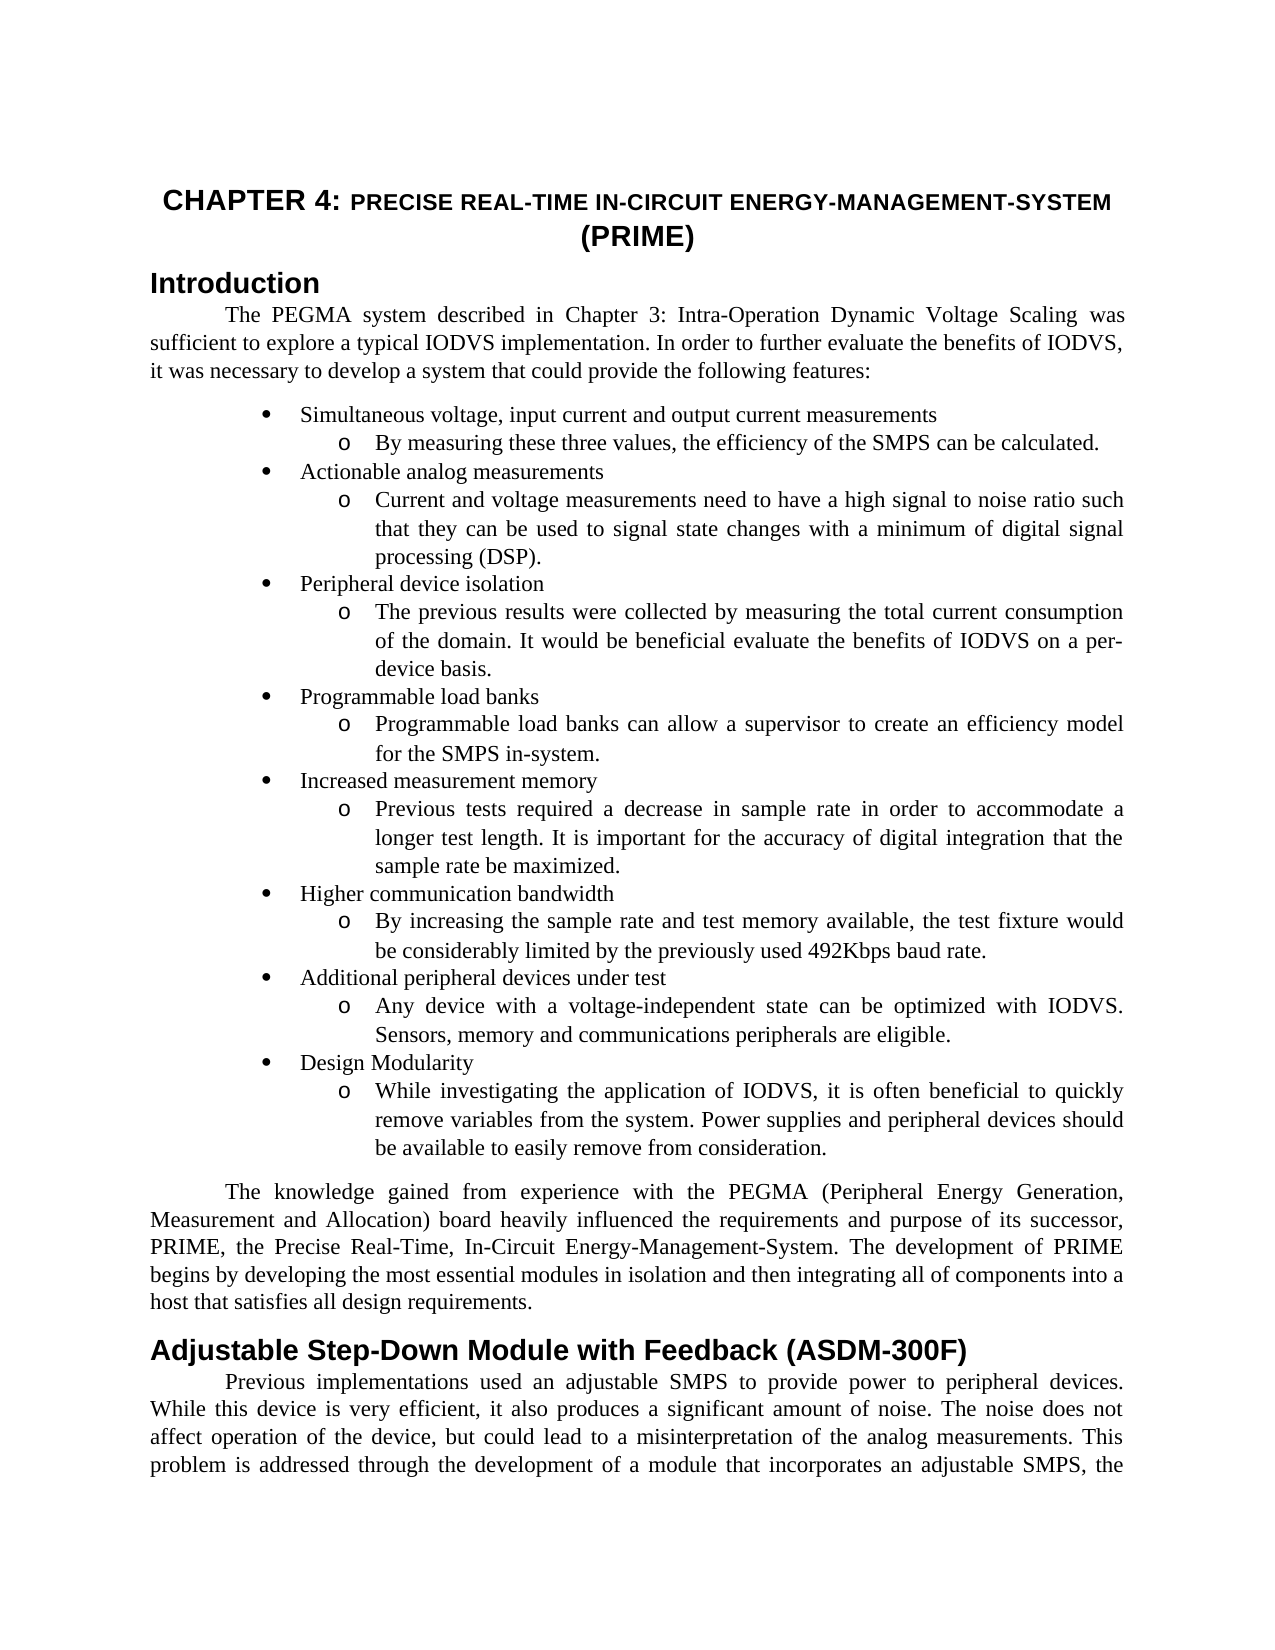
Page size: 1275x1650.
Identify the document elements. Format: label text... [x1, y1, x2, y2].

list While investigating the application of IODVS, it is often beneficial to quickly remove variables from the system. Power supplies and peripheral devices should be available to easily remove from consideration. [337, 1077, 1125, 1160]
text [150, 1368, 1125, 1477]
subtitle Adjustable Step-Down Module with Feedback (ASDM-300F) [150, 1333, 1125, 1366]
text The PEGMA system described in Chapter 3: Intra-Operation Dynamic Voltage Scaling was sufficient to explore a typical IODVS implementation. In order to further evaluate the benefits of IODVS, it was necessary to develop a system that could provide the following features: [150, 301, 1125, 383]
list Increased measurement memory [262, 767, 1125, 794]
list Additional peripheral devices under test [262, 964, 1125, 991]
list Design Modularity [262, 1049, 1125, 1075]
list By measuring these three values, the efficiency of the SMPS can be calculated. [337, 428, 1125, 457]
list Programmable load banks [262, 683, 1125, 709]
list Programmable load banks can allow a supervisor to create an efficiency model for the SMPS in-system. [337, 710, 1125, 766]
list Previous tests required a decrease in sample rate in order to accommodate a longer test length. It is important for the accuracy of digital integration that the sample rate be maximized. [337, 795, 1125, 878]
text The knowledge gained from experience with the PEGMA (Peripheral Energy Generation, Measurement and Allocation) board heavily influenced the requirements and purpose of its successor, PRIME, the Precise Real-Time, In-Circuit Energy-Management-System. The development of PRIME begins by developing the most essential modules in isolation and then integrating all of components into a host that satisfies all design requirements. [150, 1178, 1125, 1315]
list Actionable analog measurements [262, 458, 1125, 484]
subtitle Introduction [150, 266, 1125, 300]
list Any device with a voltage-independent state can be optimized with IODVS. Sensors, memory and communications peripherals are eligible. [337, 992, 1125, 1048]
list Higher communication bandwidth [262, 880, 1125, 906]
list Peripheral device isolation [262, 570, 1125, 597]
subtitle Chapter 4: Precise Real-time In-Circuit Energy-Management-System (PRIME) [150, 183, 1125, 252]
list By increasing the sample rate and test memory available, the test fixture would be considerably limited by the previously used 492Kbps baud rate. [337, 907, 1125, 963]
list Simultaneous voltage, input current and output current measurements [262, 401, 1125, 427]
list The previous results were collected by measuring the total current consumption of the domain. It would be beneficial evaluate the benefits of IODVS on a per-device basis. [337, 598, 1125, 681]
list Current and voltage measurements need to have a high signal to noise ratio such that they can be used to signal state changes with a minimum of digital signal processing (DSP). [337, 486, 1125, 569]
